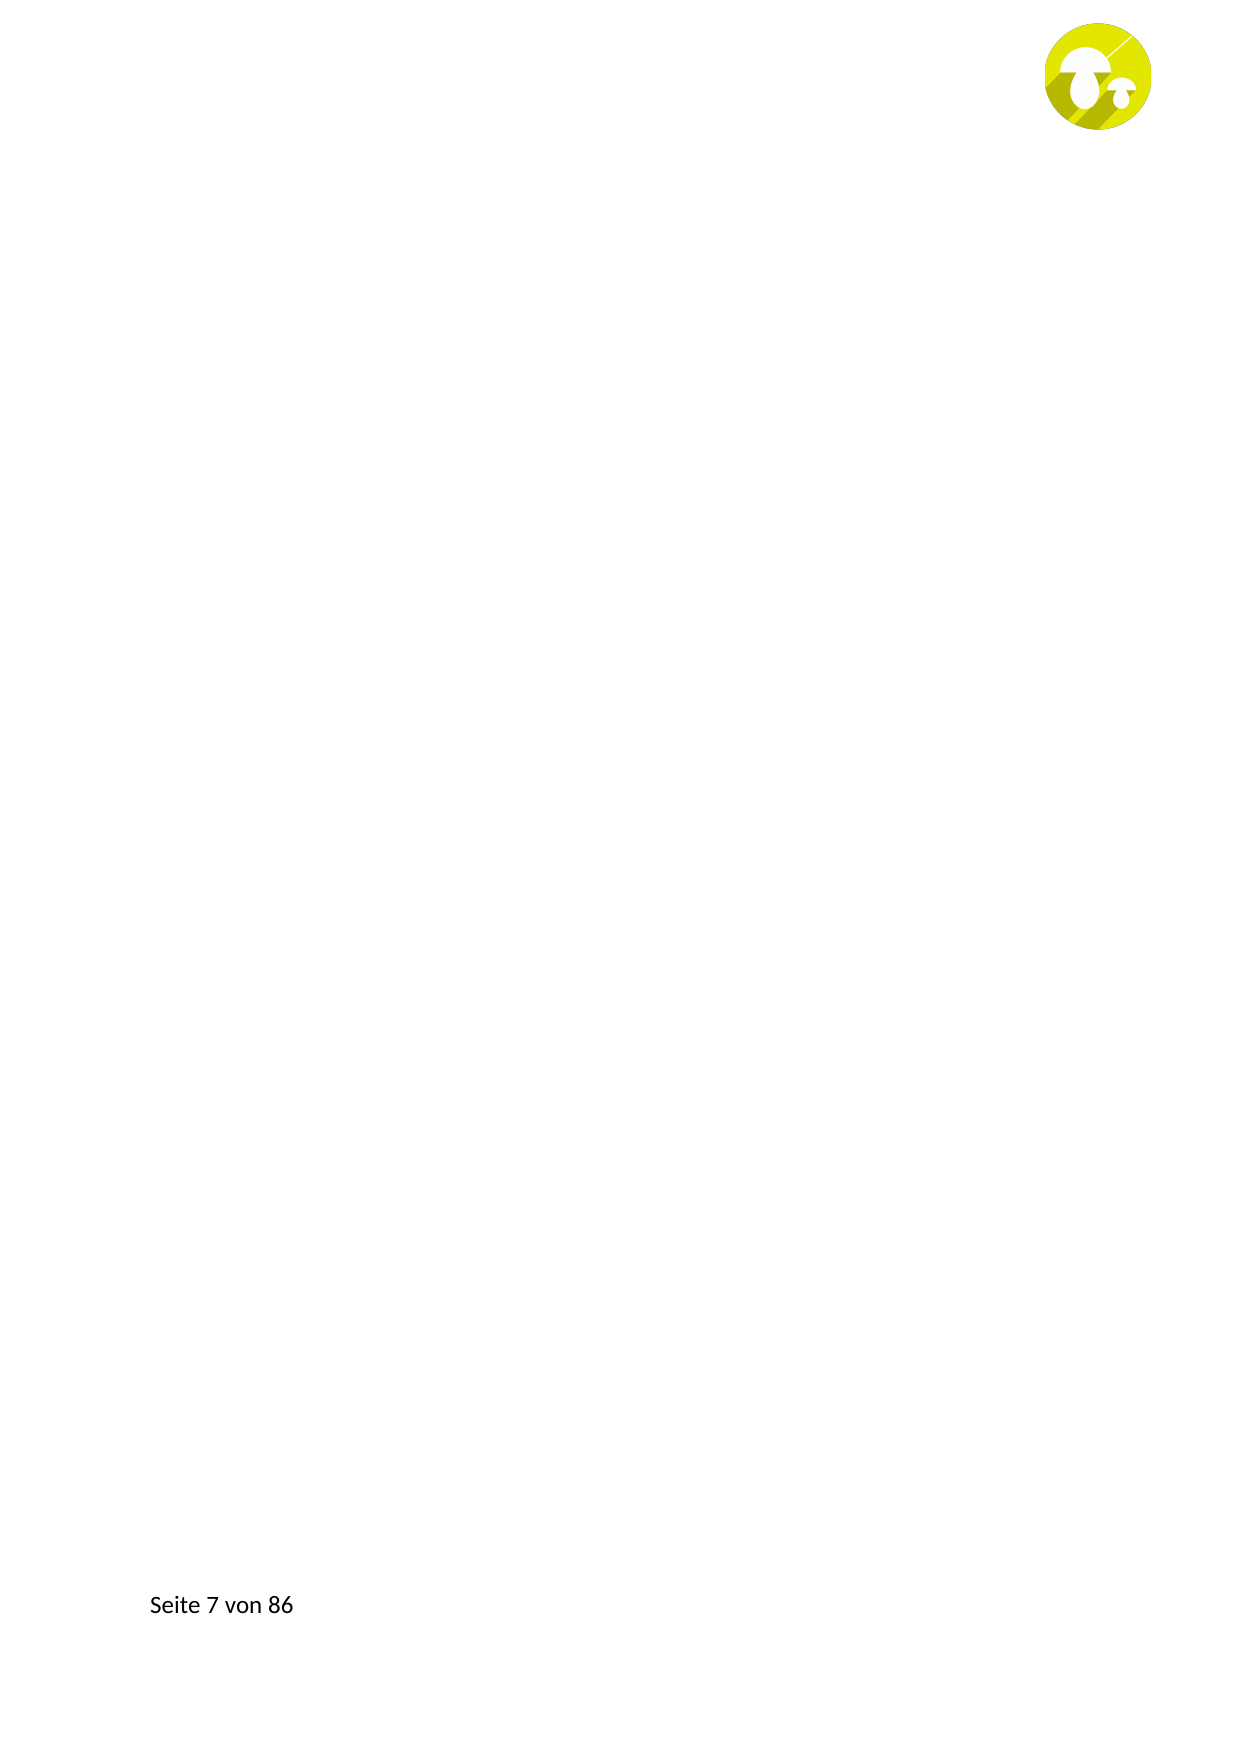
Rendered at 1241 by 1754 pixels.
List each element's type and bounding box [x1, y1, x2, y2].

picture [1045, 23, 1152, 130]
